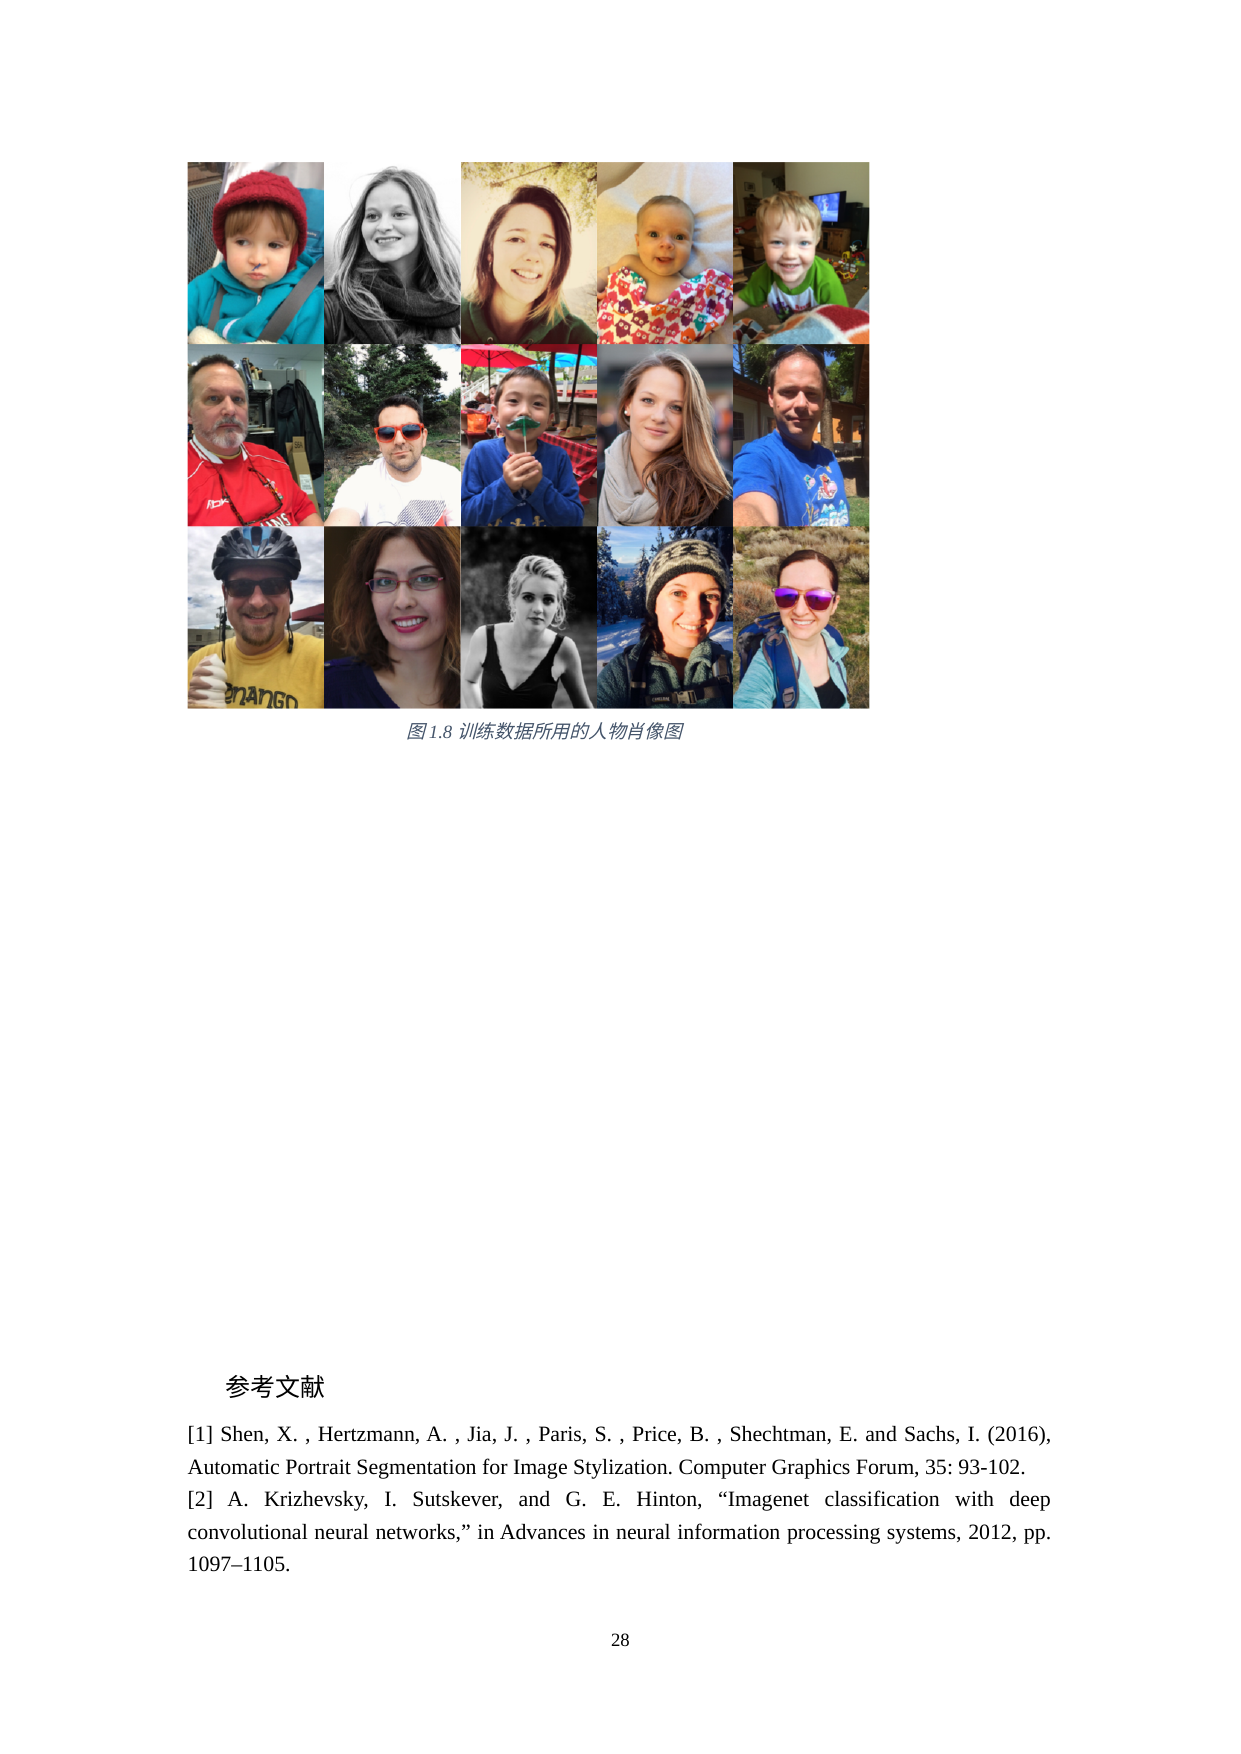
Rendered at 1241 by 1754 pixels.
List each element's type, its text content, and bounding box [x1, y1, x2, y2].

text 参考文献 [225, 1353, 1053, 1418]
text [2] A. Krizhevsky, I. Sutskever, and G. E. Hinton, “Imagenet classification with deep convolutional neural networks,” in Advances in neural information processing systems, 2012, pp. 1097–1105. [187, 1483, 1053, 1580]
text [1] Shen, X. , Hertzmann, A. , Jia, J. , Paris, S. , Price, B. , Shechtman, E. and Sachs, I. (2016), Automatic Portrait Segmentation for Image Stylization. Computer Graphics Forum, 35: 93-102. [187, 1418, 1053, 1483]
picture [187, 162, 870, 709]
text 图1.8 训练数据所用的人物肖像图 [187, 714, 1053, 747]
